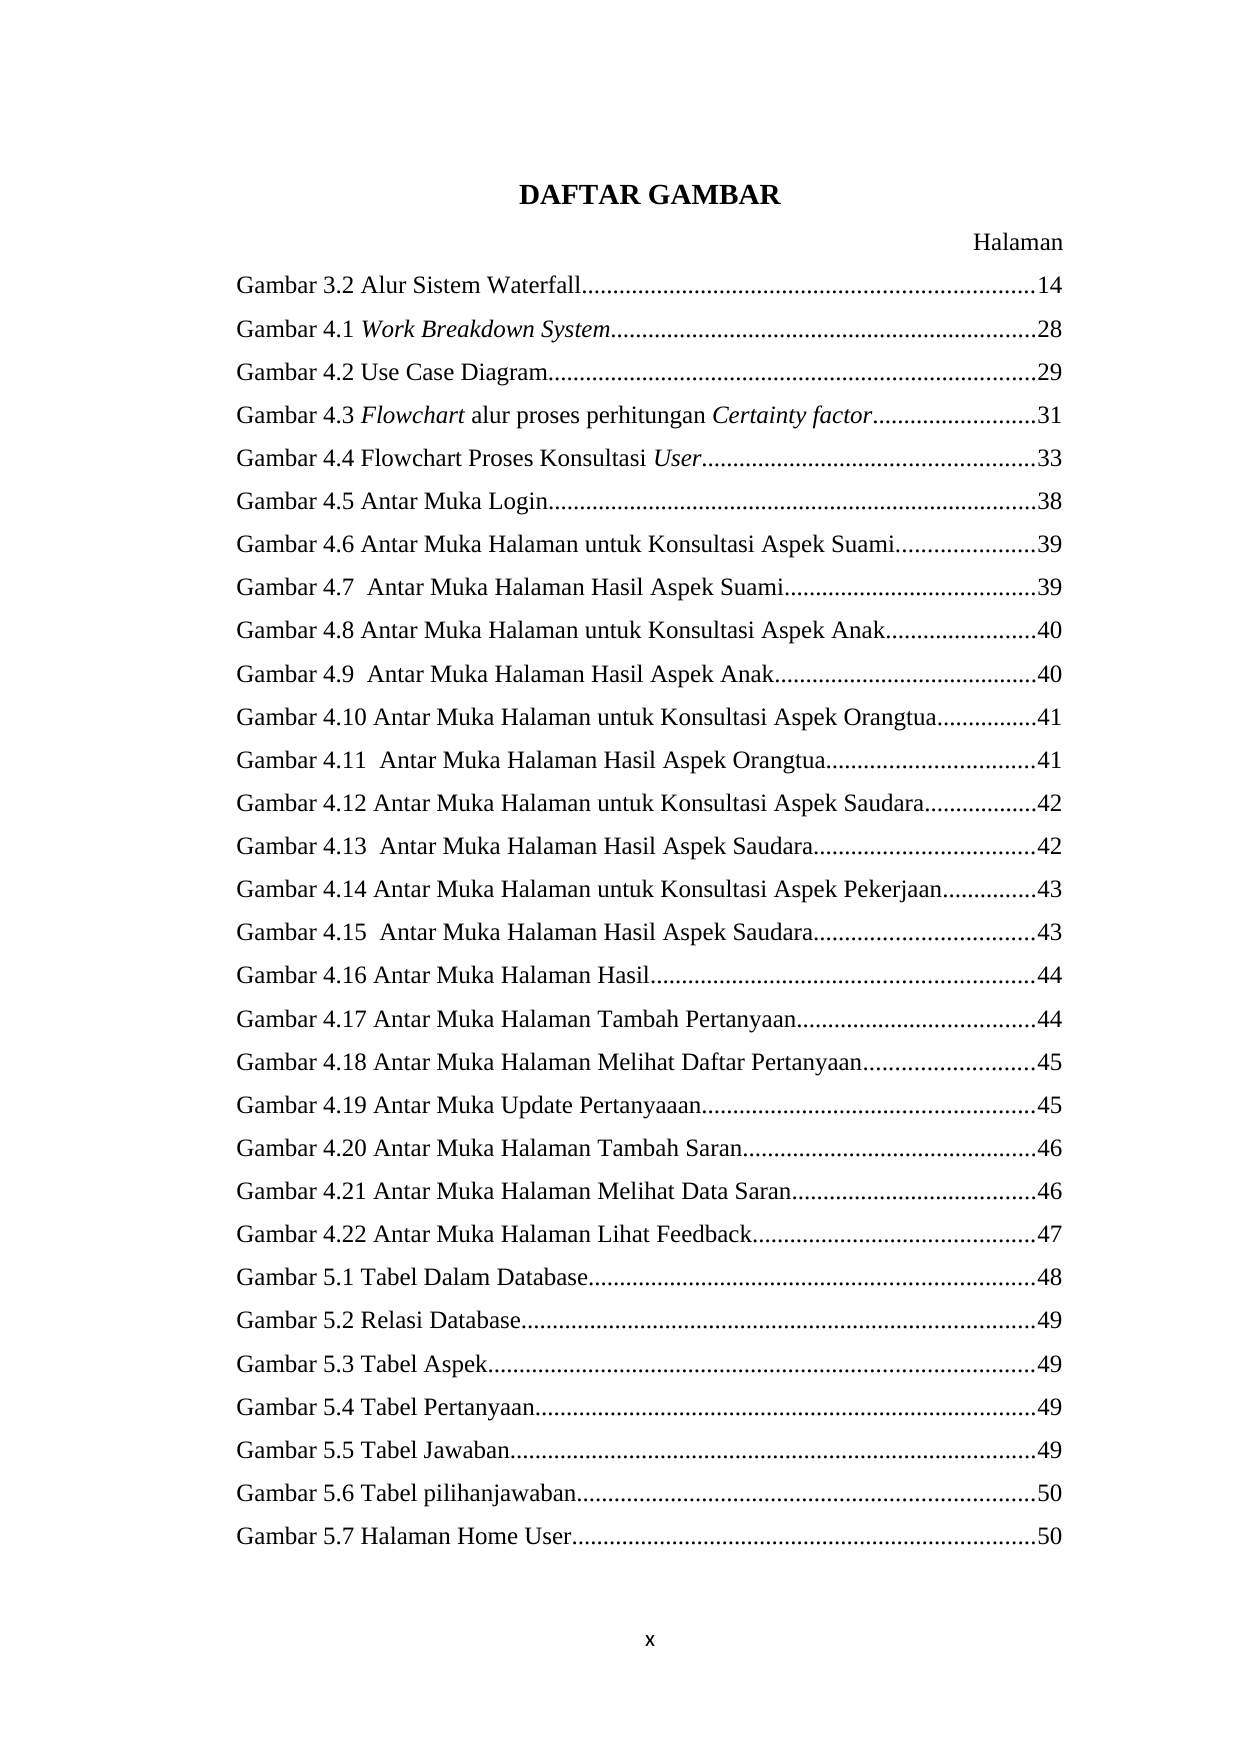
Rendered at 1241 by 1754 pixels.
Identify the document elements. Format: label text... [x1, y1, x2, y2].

text Gambar 4.21 Antar Muka Halaman Melihat Data Saran 46 [236, 1176, 1063, 1205]
subtitle DAFTAR GAMBAR [236, 177, 1063, 211]
text Gambar 4.1 Work Breakdown System 28 [236, 314, 1063, 342]
text Gambar 4.16 Antar Muka Halaman Hasil 44 [236, 961, 1063, 989]
text Gambar 4.5 Antar Muka Login 38 [236, 486, 1063, 515]
text Gambar 4.9 Antar Muka Halaman Hasil Aspek Anak 40 [236, 659, 1063, 687]
text Gambar 4.22 Antar Muka Halaman Lihat Feedback 47 [236, 1219, 1063, 1248]
text Gambar 5.6 Tabel pilihanjawaban 50 [236, 1478, 1063, 1507]
text Gambar 4.18 Antar Muka Halaman Melihat Daftar Pertanyaan 45 [236, 1047, 1063, 1076]
text Gambar 4.11 Antar Muka Halaman Hasil Aspek Orangtua 41 [236, 745, 1063, 774]
text Gambar 4.12 Antar Muka Halaman untuk Konsultasi Aspek Saudara 42 [236, 788, 1063, 817]
text Gambar 5.1 Tabel Dalam Database 48 [236, 1262, 1063, 1291]
text Gambar 5.5 Tabel Jawaban 49 [236, 1435, 1063, 1464]
text Gambar 5.4 Tabel Pertanyaan 49 [236, 1392, 1063, 1421]
text Gambar 4.13 Antar Muka Halaman Hasil Aspek Saudara 42 [236, 831, 1063, 860]
text Gambar 4.15 Antar Muka Halaman Hasil Aspek Saudara 43 [236, 917, 1063, 946]
text Gambar 4.4 Flowchart Proses Konsultasi User 33 [236, 443, 1063, 472]
text Gambar 4.10 Antar Muka Halaman untuk Konsultasi Aspek Orangtua 41 [236, 702, 1063, 731]
text Gambar 5.7 Halaman Home User 50 [236, 1521, 1063, 1550]
text Gambar 5.3 Tabel Aspek 49 [236, 1349, 1063, 1377]
text Gambar 4.3 Flowchart alur proses perhitungan Certainty factor 31 [236, 400, 1063, 429]
text Gambar 4.7 Antar Muka Halaman Hasil Aspek Suami 39 [236, 572, 1063, 601]
text Gambar 5.2 Relasi Database 49 [236, 1306, 1063, 1334]
text Gambar 4.14 Antar Muka Halaman untuk Konsultasi Aspek Pekerjaan 43 [236, 874, 1063, 903]
text Gambar 4.2 Use Case Diagram 29 [236, 357, 1063, 386]
text Gambar 4.20 Antar Muka Halaman Tambah Saran 46 [236, 1133, 1063, 1162]
text Gambar 4.8 Antar Muka Halaman untuk Konsultasi Aspek Anak 40 [236, 616, 1063, 644]
text Gambar 4.6 Antar Muka Halaman untuk Konsultasi Aspek Suami. 39 [236, 529, 1063, 558]
text Halaman [236, 227, 1063, 256]
text Gambar 4.19 Antar Muka Update Pertanyaaan 45 [236, 1090, 1063, 1119]
text Gambar 3.2 Alur Sistem Waterfall 14 [236, 271, 1063, 299]
text Gambar 4.17 Antar Muka Halaman Tambah Pertanyaan 44 [236, 1004, 1063, 1032]
